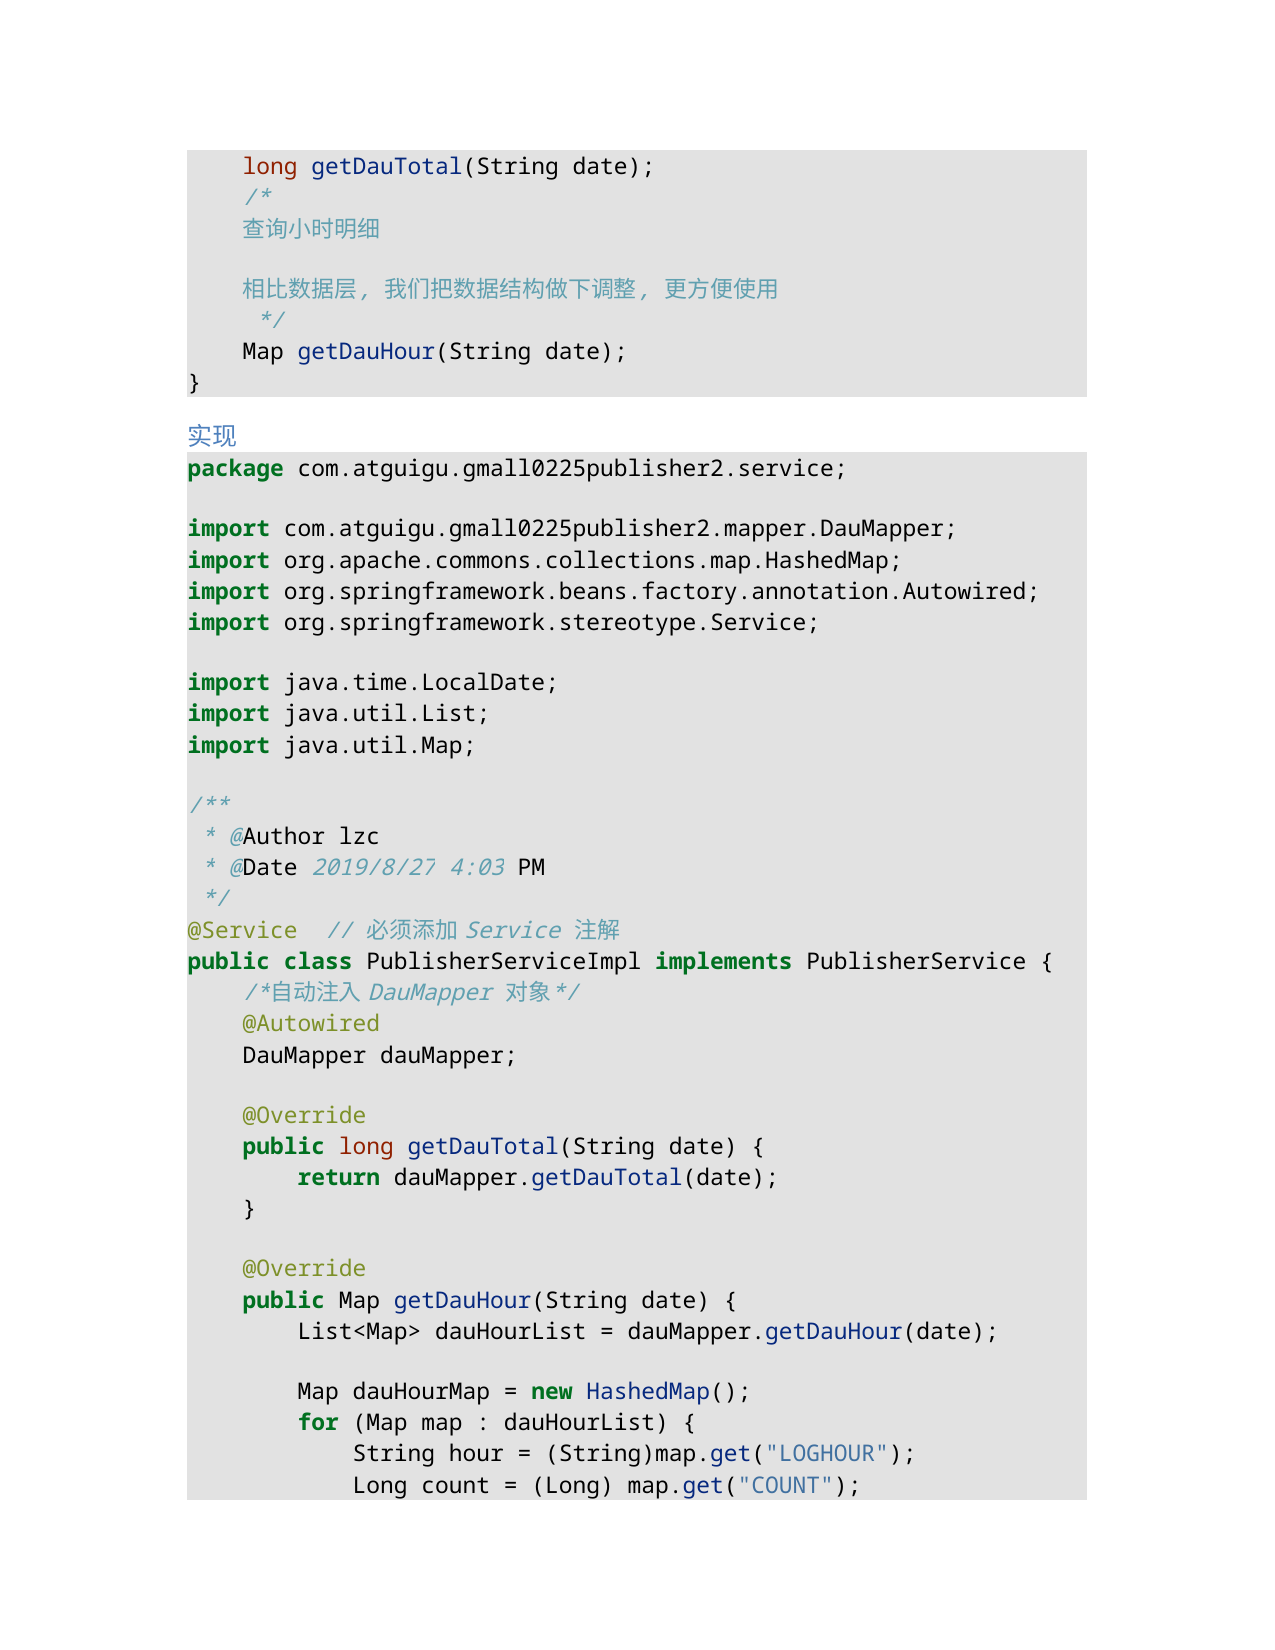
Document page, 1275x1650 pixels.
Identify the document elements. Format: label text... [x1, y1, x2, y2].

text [187, 150, 1087, 397]
subtitle 实现 [187, 418, 1087, 452]
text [187, 452, 1087, 1500]
